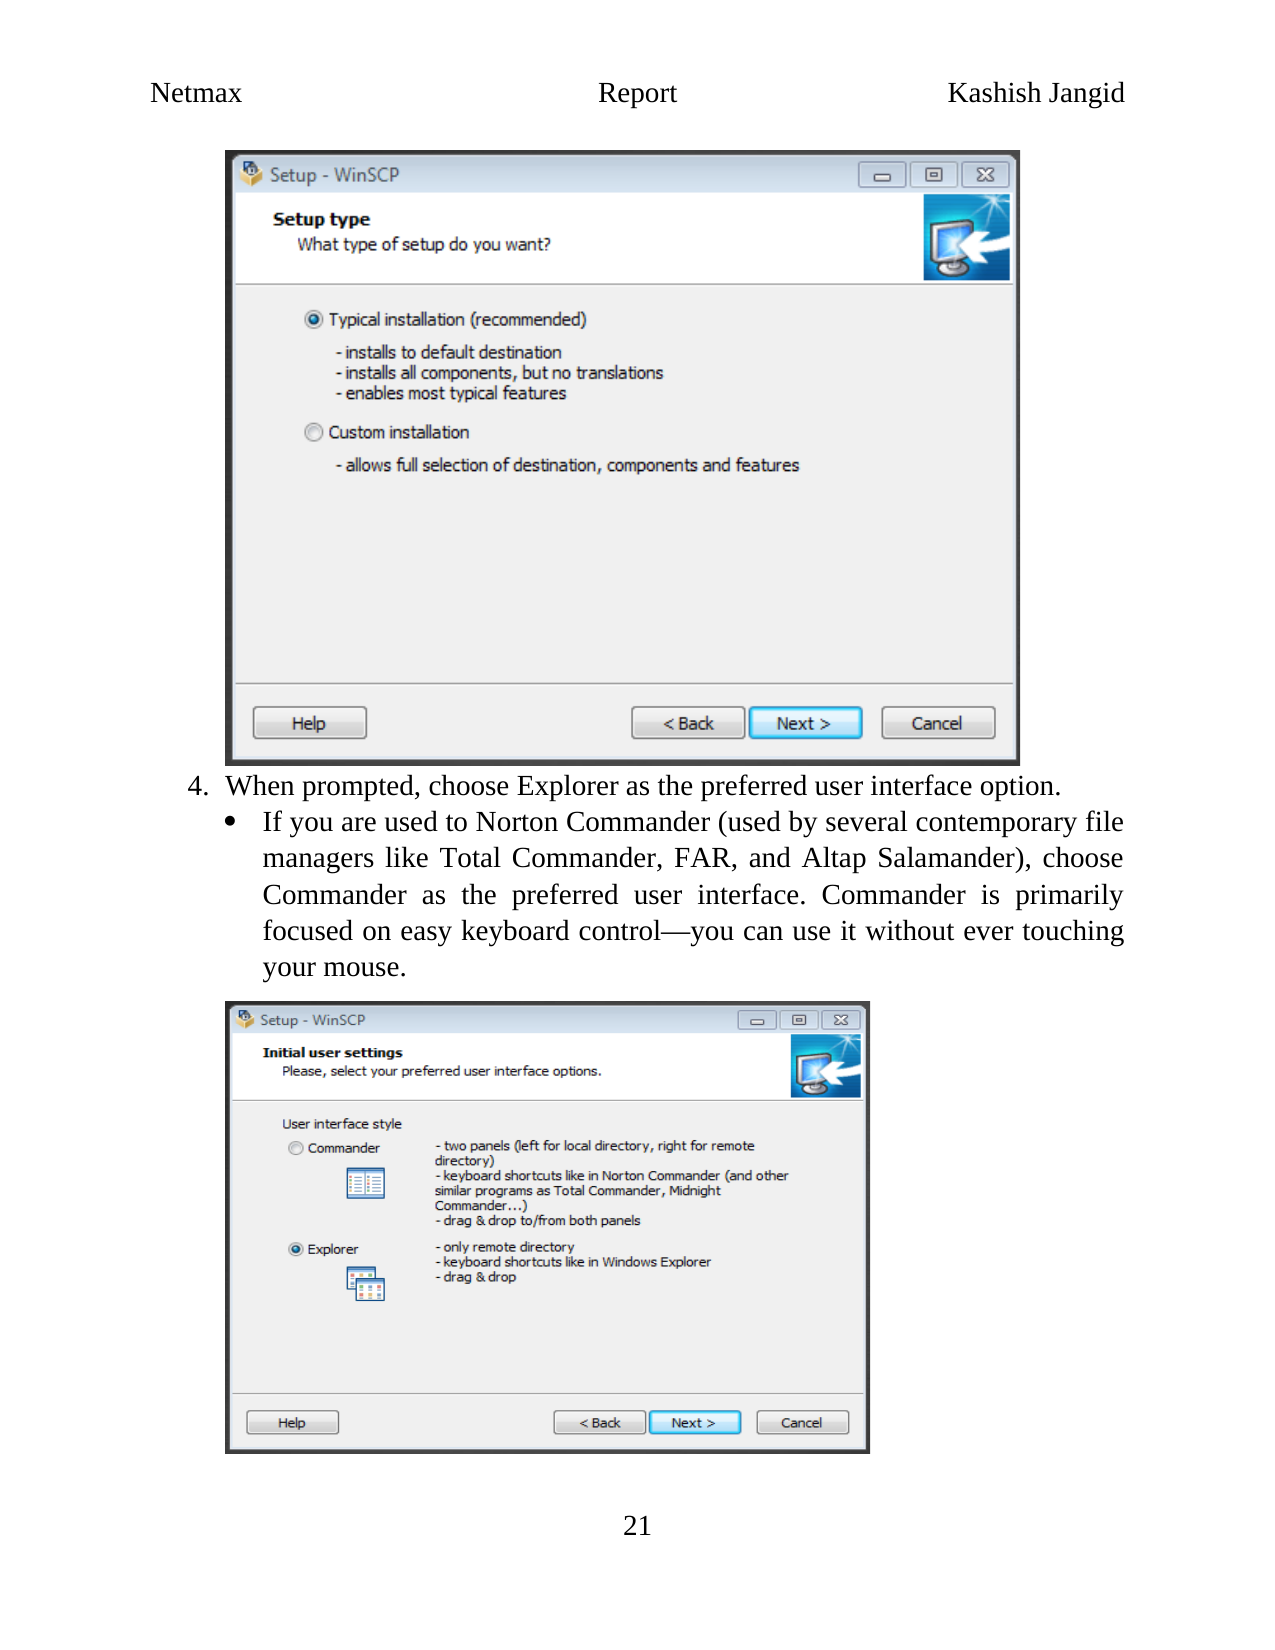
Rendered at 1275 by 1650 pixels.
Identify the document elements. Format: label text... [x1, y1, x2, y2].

list If you are used to Norton Commander (used by several contemporary file managers like Total Commander, FAR, and Altap Salamander), choose Commander as the preferred user interface. Commander is primarily focused on easy keyboard control—you can use it without ever touching your mouse. [225, 804, 1125, 983]
list When prompted, choose Explorer as the preferred user interface option. [187, 768, 1125, 802]
picture [225, 1001, 871, 1454]
picture [225, 150, 1021, 766]
